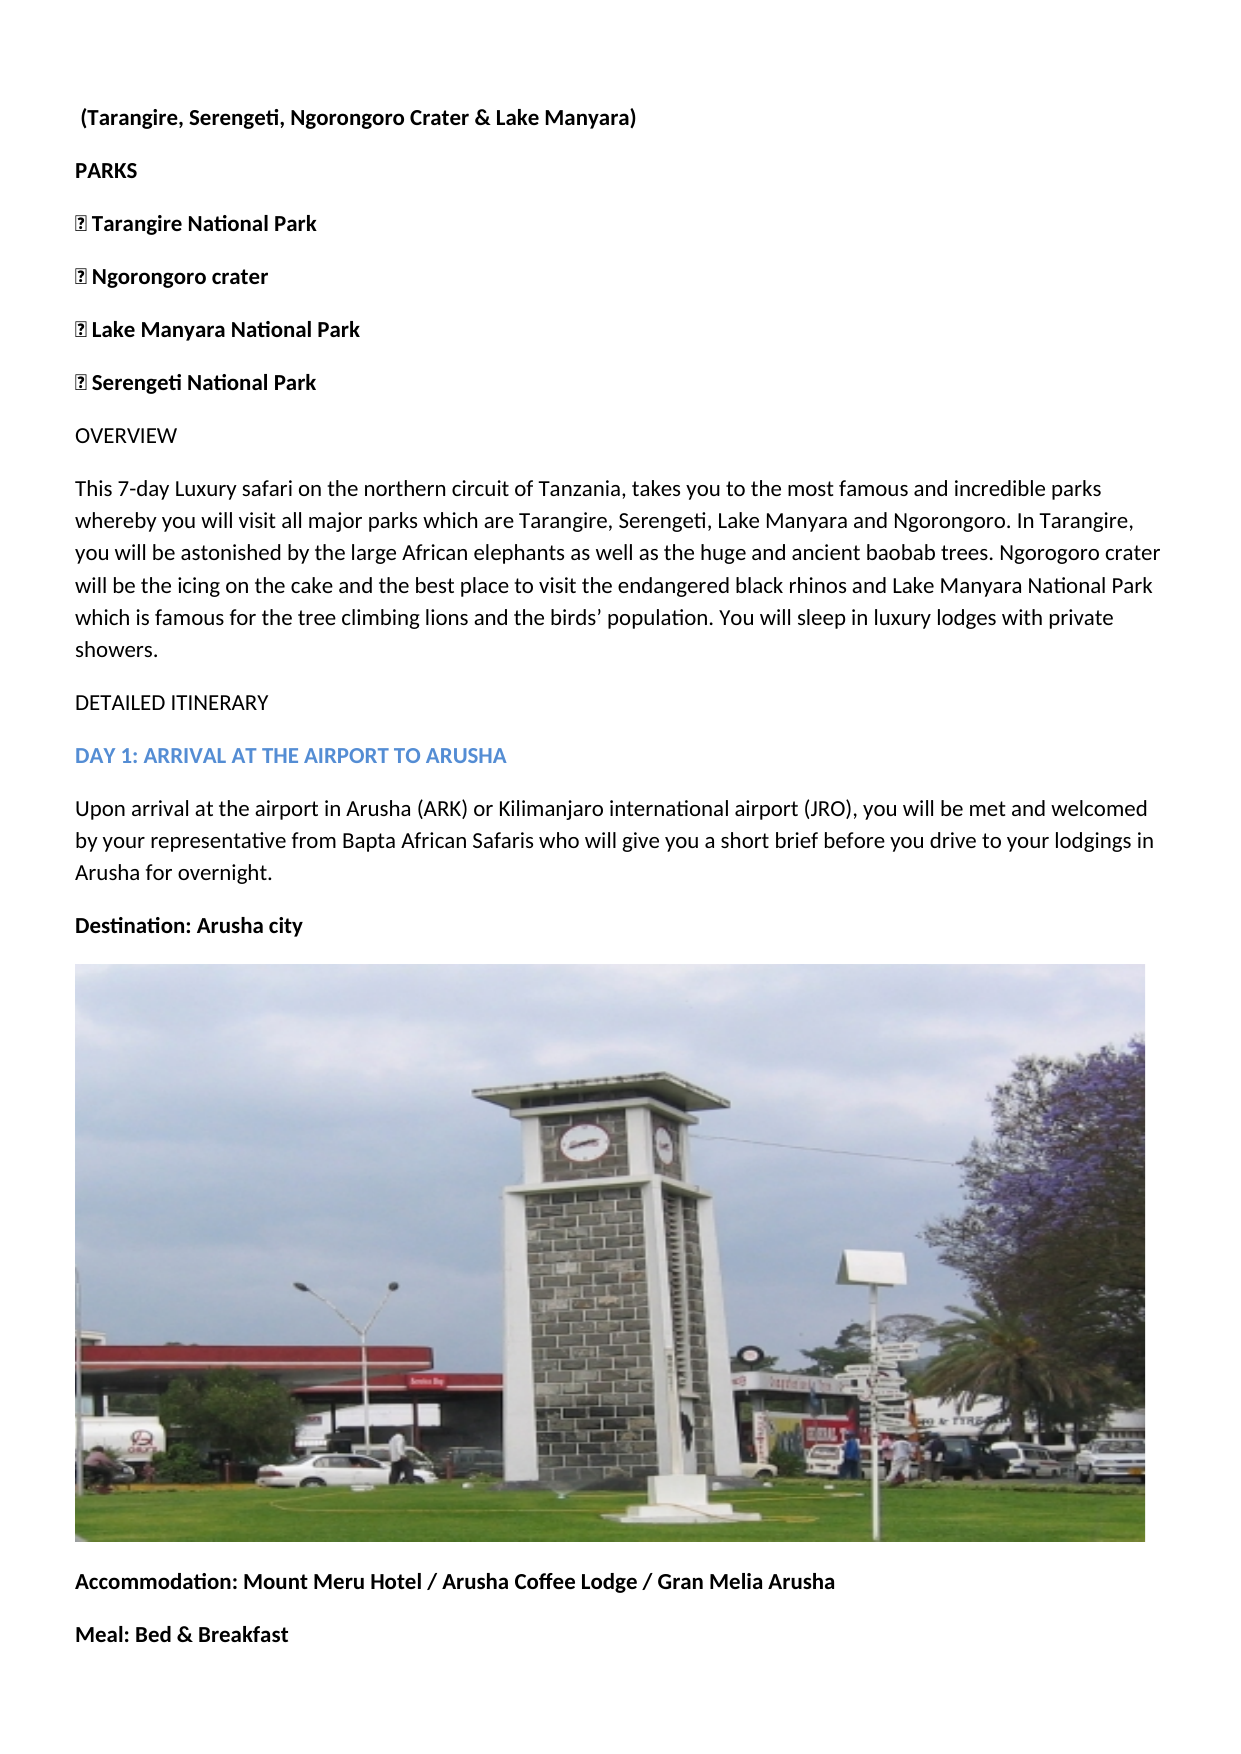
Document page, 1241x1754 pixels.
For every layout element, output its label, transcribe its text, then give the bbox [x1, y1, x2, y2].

text Destination: Arusha city [75, 912, 1165, 939]
text  Serengeti National Park [75, 368, 1165, 396]
text Accommodation: Mount Meru Hotel / Arusha Coffee Lodge / Gran Melia Arusha [75, 1567, 1165, 1595]
text DETAILED ITINERARY [75, 688, 1165, 716]
picture [75, 964, 1146, 1542]
text (Tarangire, Serengeti, Ngorongoro Crater & Lake Manyara) [75, 103, 1165, 131]
text PARKS [75, 156, 1165, 184]
text This 7-day Luxury safari on the northern circuit of Tanzania, takes you to the most famous and incredible parks whereby you will visit all major parks which are Tarangire, Serengeti, Lake Manyara and Ngorongoro. In Tarangire, you will be astonished by the large African elephants as well as the huge and ancient baobab trees. Ngorogoro crater will be the icing on the cake and the best place to visit the endangered black rhinos and Lake Manyara National Park which is famous for the tree climbing lions and the birds’ population. You will sleep in luxury lodges with private showers. [75, 474, 1165, 663]
text  Ngorongoro crater [75, 262, 1165, 290]
text Meal: Bed & Breakfast [75, 1620, 1165, 1648]
text  Lake Manyara National Park [75, 315, 1165, 343]
text  Tarangire National Park [75, 209, 1165, 237]
text OVERVIEW [75, 421, 1165, 449]
text Upon arrival at the airport in Arusha (ARK) or Kilimanjaro international airport (JRO), you will be met and welcomed by your representative from Bapta African Safaris who will give you a short brief before you drive to your lodgings in Arusha for overnight. [75, 794, 1165, 887]
text DAY 1: ARRIVAL AT THE AIRPORT TO ARUSHA [75, 741, 1165, 769]
